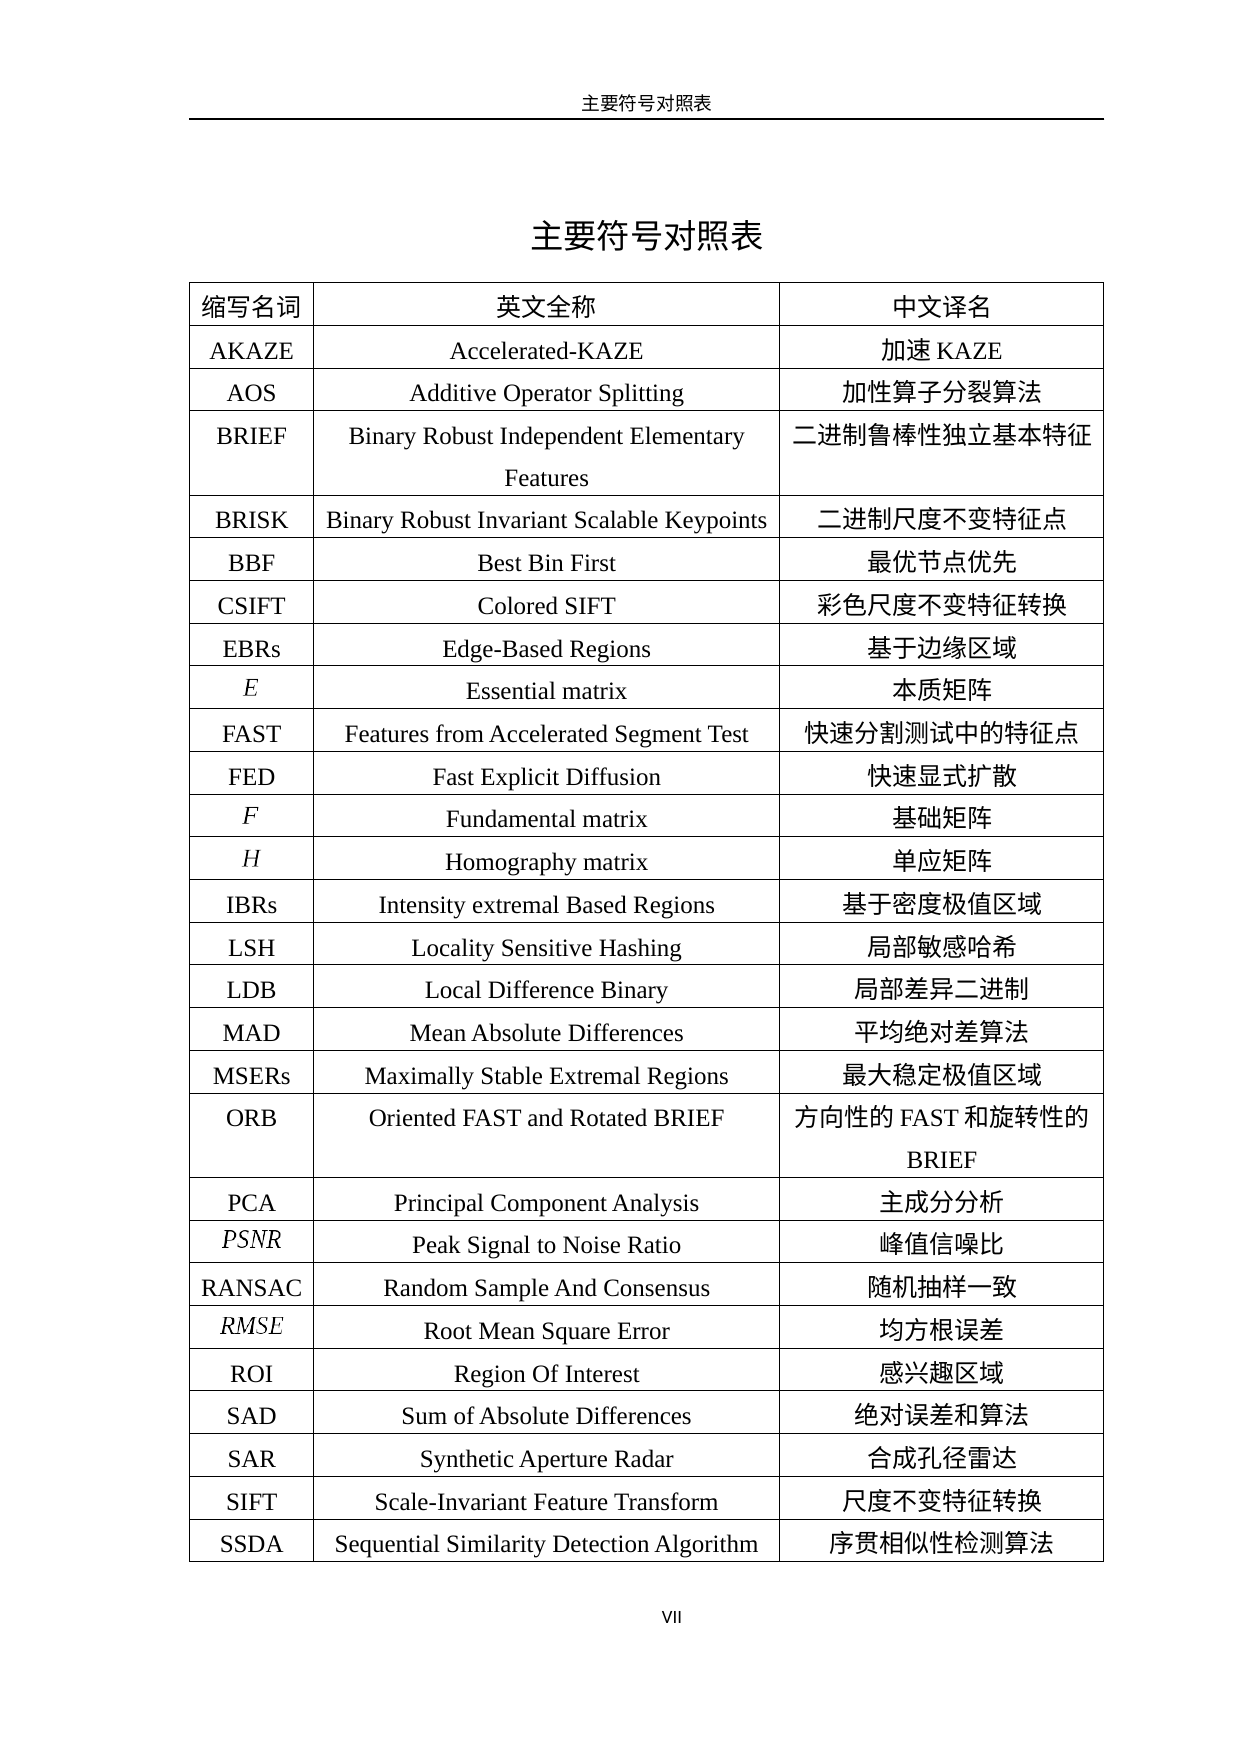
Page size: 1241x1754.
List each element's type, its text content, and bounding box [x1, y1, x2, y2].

table_cell 合成孔径雷达 [780, 1434, 1103, 1476]
table_cell 均方根误差 [780, 1306, 1103, 1348]
table_cell 感兴趣区域 [780, 1349, 1103, 1390]
table_cell Local Difference Binary [314, 965, 779, 1007]
subtitle 主要符号对照表 [189, 215, 1104, 257]
table_cell SSDA [190, 1520, 313, 1561]
table_cell Root Mean Square Error [314, 1306, 779, 1348]
table_cell Scale-Invariant Feature Transform [314, 1477, 779, 1518]
table_cell Fast Explicit Diffusion [314, 752, 779, 793]
table_cell Region Of Interest [314, 1349, 779, 1390]
table_cell 基于密度极值区域 [780, 880, 1103, 922]
table_cell Binary Robust Invariant Scalable Keypoints [314, 496, 779, 537]
table_cell Best Bin First [314, 538, 779, 580]
table_cell IBRs [190, 880, 313, 922]
table_cell SAD [190, 1391, 313, 1433]
table_cell 二进制鲁棒性独立基本特征 [780, 411, 1103, 494]
table_cell 彩色尺度不变特征转换 [780, 581, 1103, 623]
table_cell 加速KAZE [780, 326, 1103, 367]
table_cell RANSAC [190, 1263, 313, 1305]
table_cell 局部敏感哈希 [780, 923, 1103, 964]
table_cell Sum of Absolute Differences [314, 1391, 779, 1433]
table_cell Maximally Stable Extremal Regions [314, 1051, 779, 1092]
table_cell Mean Absolute Differences [314, 1008, 779, 1050]
table_cell LSH [190, 923, 313, 964]
table_cell BRISK [190, 496, 313, 537]
table_cell AKAZE [190, 326, 313, 367]
table_cell Principal Component Analysis [314, 1178, 779, 1219]
table_cell 峰值信噪比 [780, 1221, 1103, 1262]
table_cell Additive Operator Splitting [314, 369, 779, 410]
table_cell [190, 666, 313, 708]
table_cell [190, 795, 313, 836]
table_cell BBF [190, 538, 313, 580]
table_cell Colored SIFT [314, 581, 779, 623]
table_cell Oriented FAST and Rotated BRIEF [314, 1094, 779, 1177]
table_cell Edge-Based Regions [314, 624, 779, 665]
table_cell MSERs [190, 1051, 313, 1092]
table_cell Synthetic Aperture Radar [314, 1434, 779, 1476]
table_cell LDB [190, 965, 313, 1007]
table_cell 快速分割测试中的特征点 [780, 709, 1103, 751]
table_cell Intensity extremal Based Regions [314, 880, 779, 922]
table_cell 快速显式扩散 [780, 752, 1103, 793]
table_cell Binary Robust Independent Elementary Features [314, 411, 779, 494]
table_cell MAD [190, 1008, 313, 1050]
table_cell 最大稳定极值区域 [780, 1051, 1103, 1092]
table_cell Fundamental matrix [314, 795, 779, 836]
table_header 缩写名词 [190, 283, 313, 325]
table_cell Random Sample And Consensus [314, 1263, 779, 1305]
table_cell 加性算子分裂算法 [780, 369, 1103, 410]
table_cell 基于边缘区域 [780, 624, 1103, 665]
table_cell 序贯相似性检测算法 [780, 1520, 1103, 1561]
table_cell 二进制尺度不变特征点 [780, 496, 1103, 537]
table_cell Peak Signal to Noise Ratio [314, 1221, 779, 1262]
table_cell SIFT [190, 1477, 313, 1518]
table_cell 平均绝对差算法 [780, 1008, 1103, 1050]
table_cell ORB [190, 1094, 313, 1177]
table_cell EBRs [190, 624, 313, 665]
table_cell 随机抽样一致 [780, 1263, 1103, 1305]
table_cell Sequential Similarity Detection Algorithm [314, 1520, 779, 1561]
table_cell Locality Sensitive Hashing [314, 923, 779, 964]
table_cell 局部差异二进制 [780, 965, 1103, 1007]
table_header 英文全称 [314, 283, 779, 325]
table_cell 基础矩阵 [780, 795, 1103, 836]
table_cell [190, 1306, 313, 1348]
table_cell Features from Accelerated Segment Test [314, 709, 779, 751]
table_cell AOS [190, 369, 313, 410]
table_header 中文译名 [780, 283, 1103, 325]
table_cell FAST [190, 709, 313, 751]
table_cell PCA [190, 1178, 313, 1219]
table_cell Homography matrix [314, 837, 779, 879]
table_cell 最优节点优先 [780, 538, 1103, 580]
table_cell FED [190, 752, 313, 793]
table_cell 主成分分析 [780, 1178, 1103, 1219]
table_cell [190, 837, 313, 879]
table_cell 尺度不变特征转换 [780, 1477, 1103, 1518]
table_cell BRIEF [190, 411, 313, 494]
table_cell SAR [190, 1434, 313, 1476]
table_cell 绝对误差和算法 [780, 1391, 1103, 1433]
table_cell 本质矩阵 [780, 666, 1103, 708]
table_cell 方向性的FAST和旋转性的BRIEF [780, 1094, 1103, 1177]
table_cell ROI [190, 1349, 313, 1390]
table_cell Accelerated-KAZE [314, 326, 779, 367]
table_cell [190, 1221, 313, 1262]
table_cell 单应矩阵 [780, 837, 1103, 879]
table_cell Essential matrix [314, 666, 779, 708]
table_cell CSIFT [190, 581, 313, 623]
